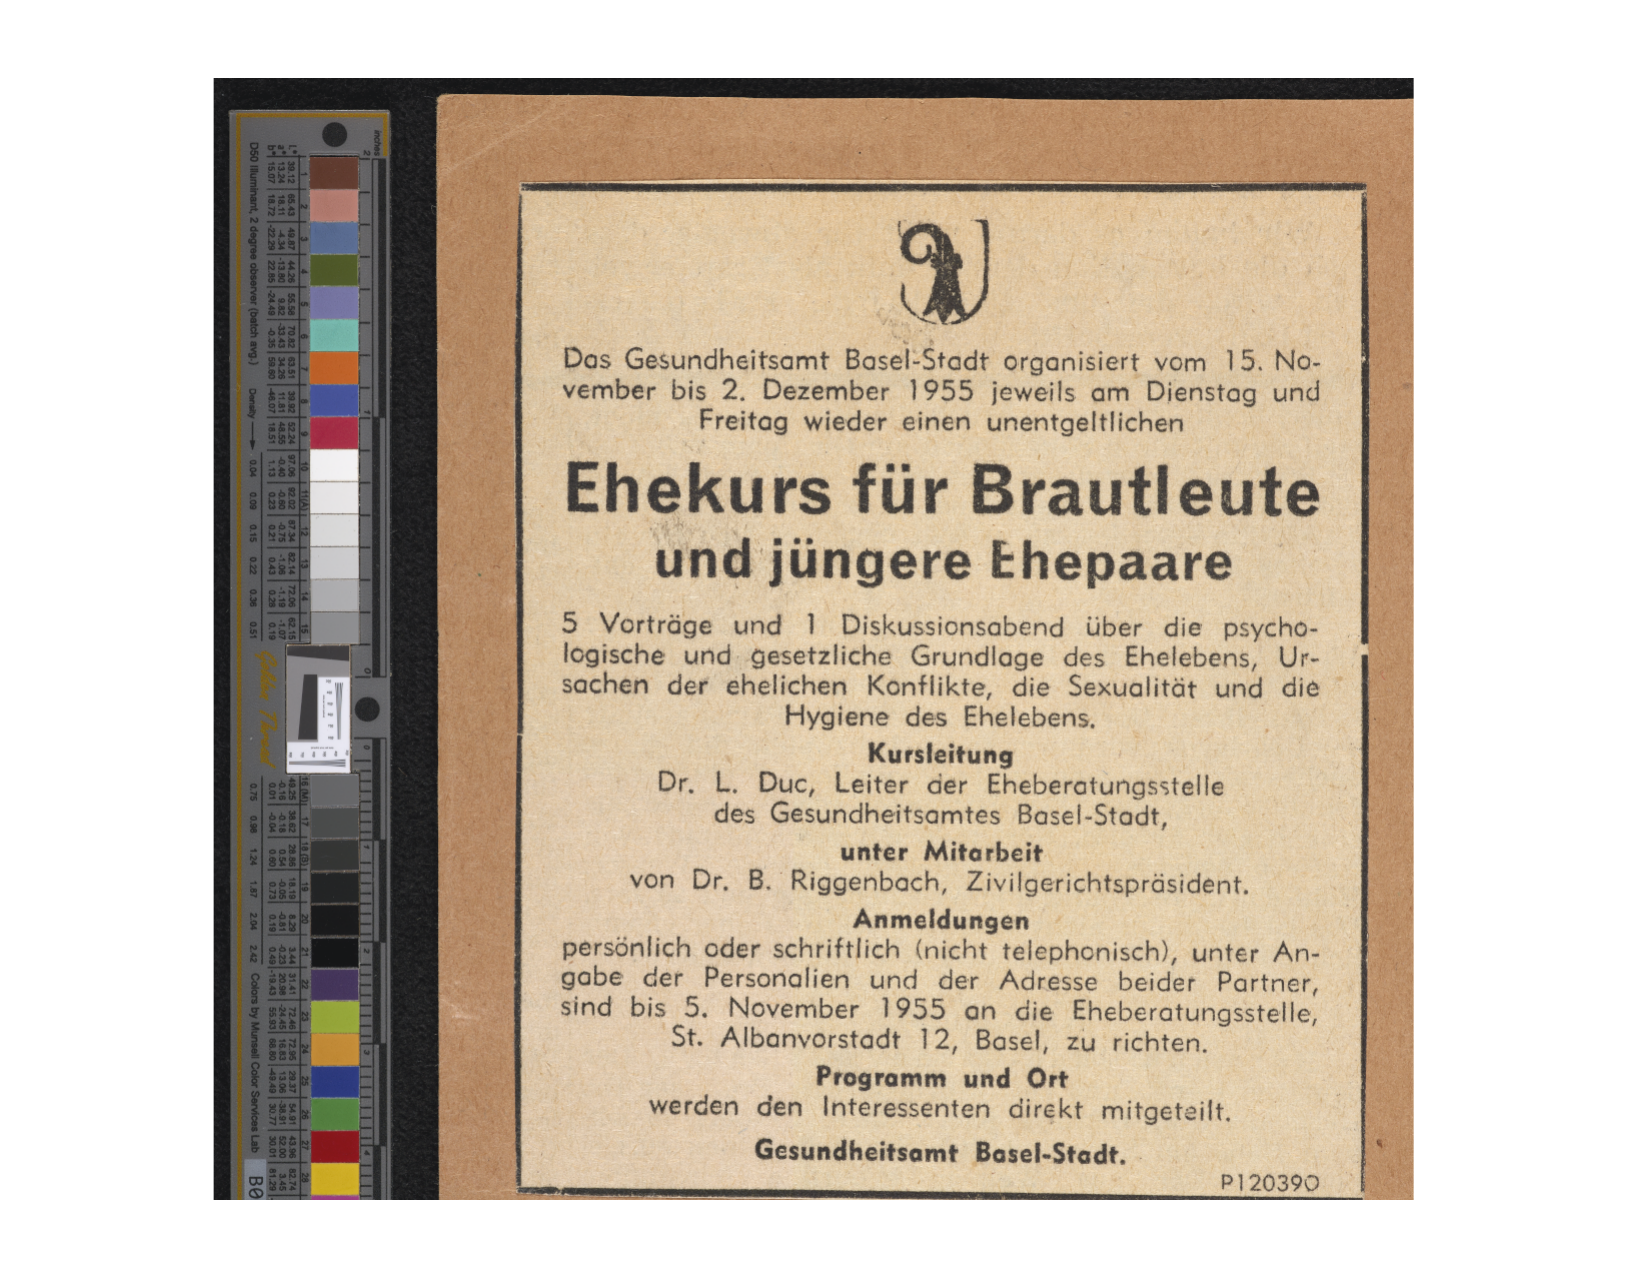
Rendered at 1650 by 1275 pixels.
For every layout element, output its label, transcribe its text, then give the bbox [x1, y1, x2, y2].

picture [213, 78, 1414, 1200]
table_header Abbildung 10: Zeitungsinserat in der National-Zeitung, 1955 [64, 75, 1564, 1200]
